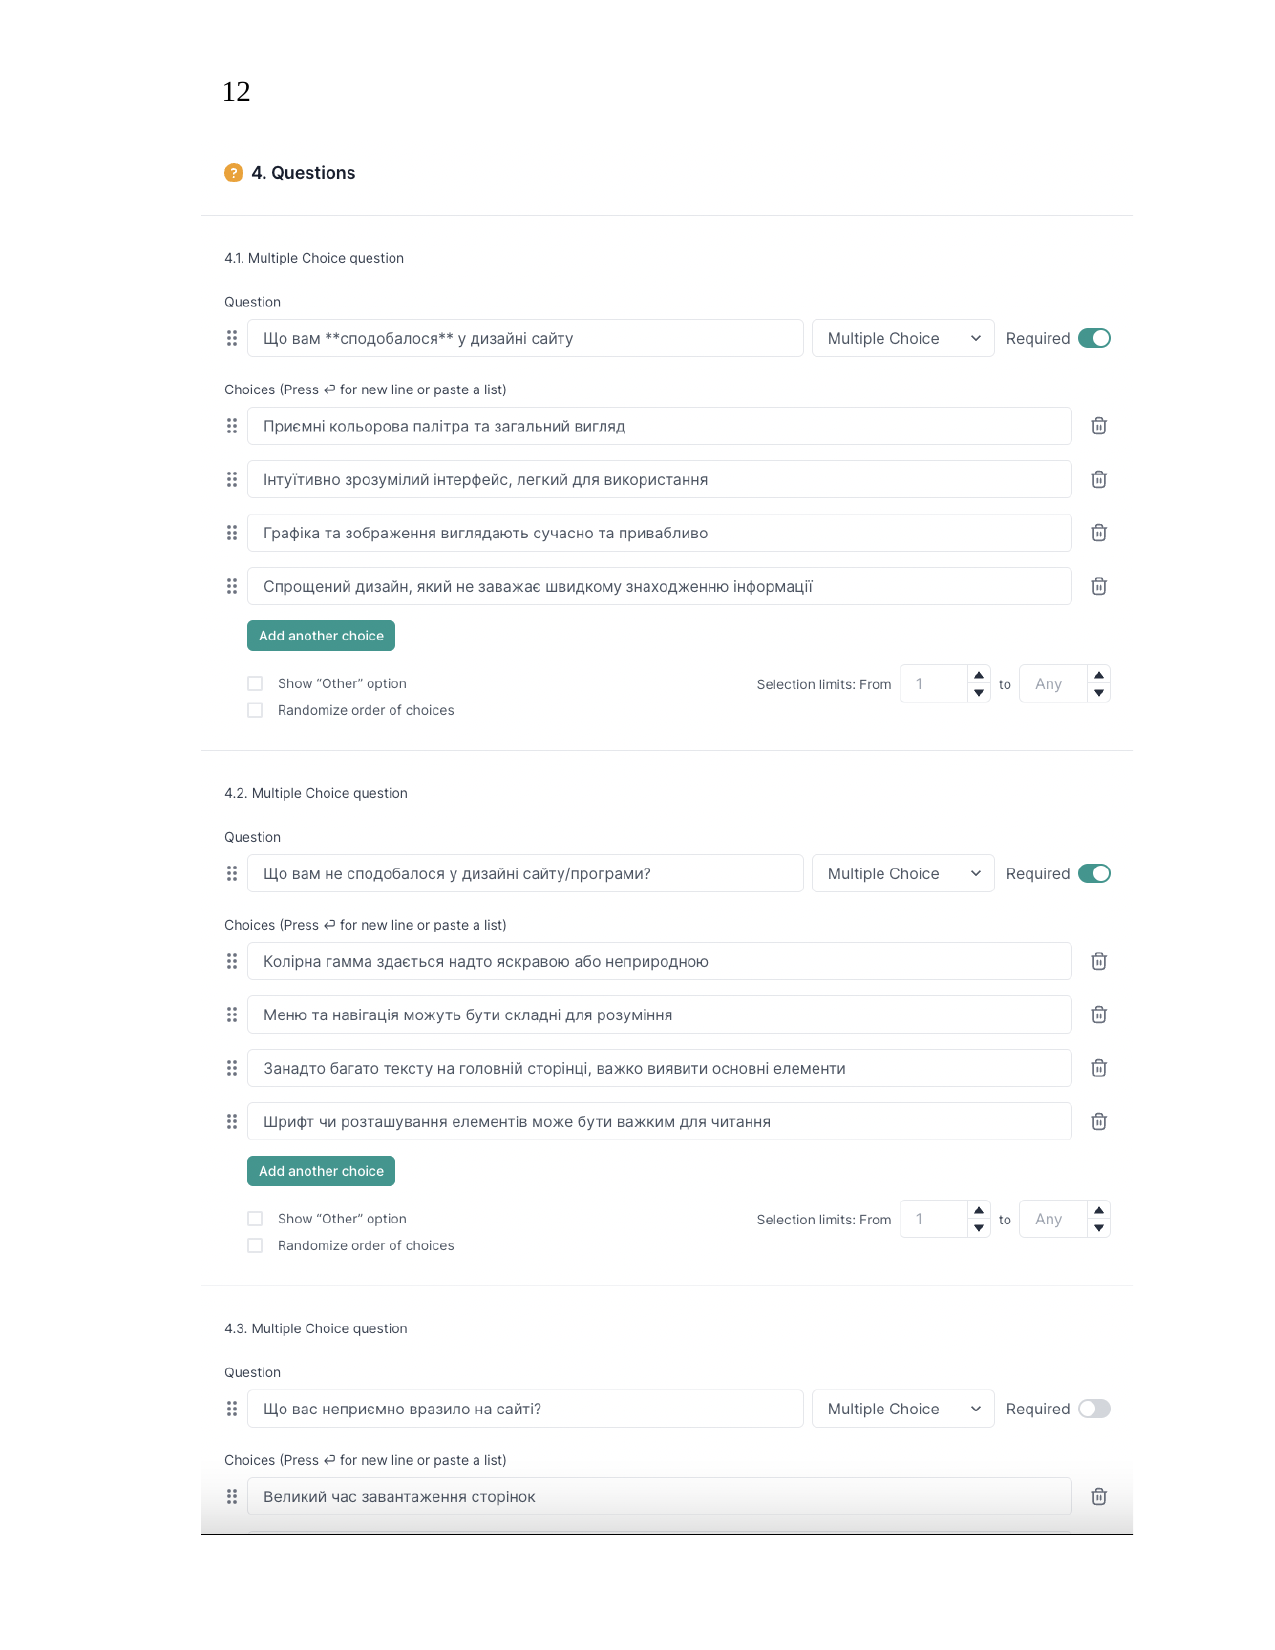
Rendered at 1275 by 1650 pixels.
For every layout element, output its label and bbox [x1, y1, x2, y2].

picture [201, 140, 1134, 1535]
